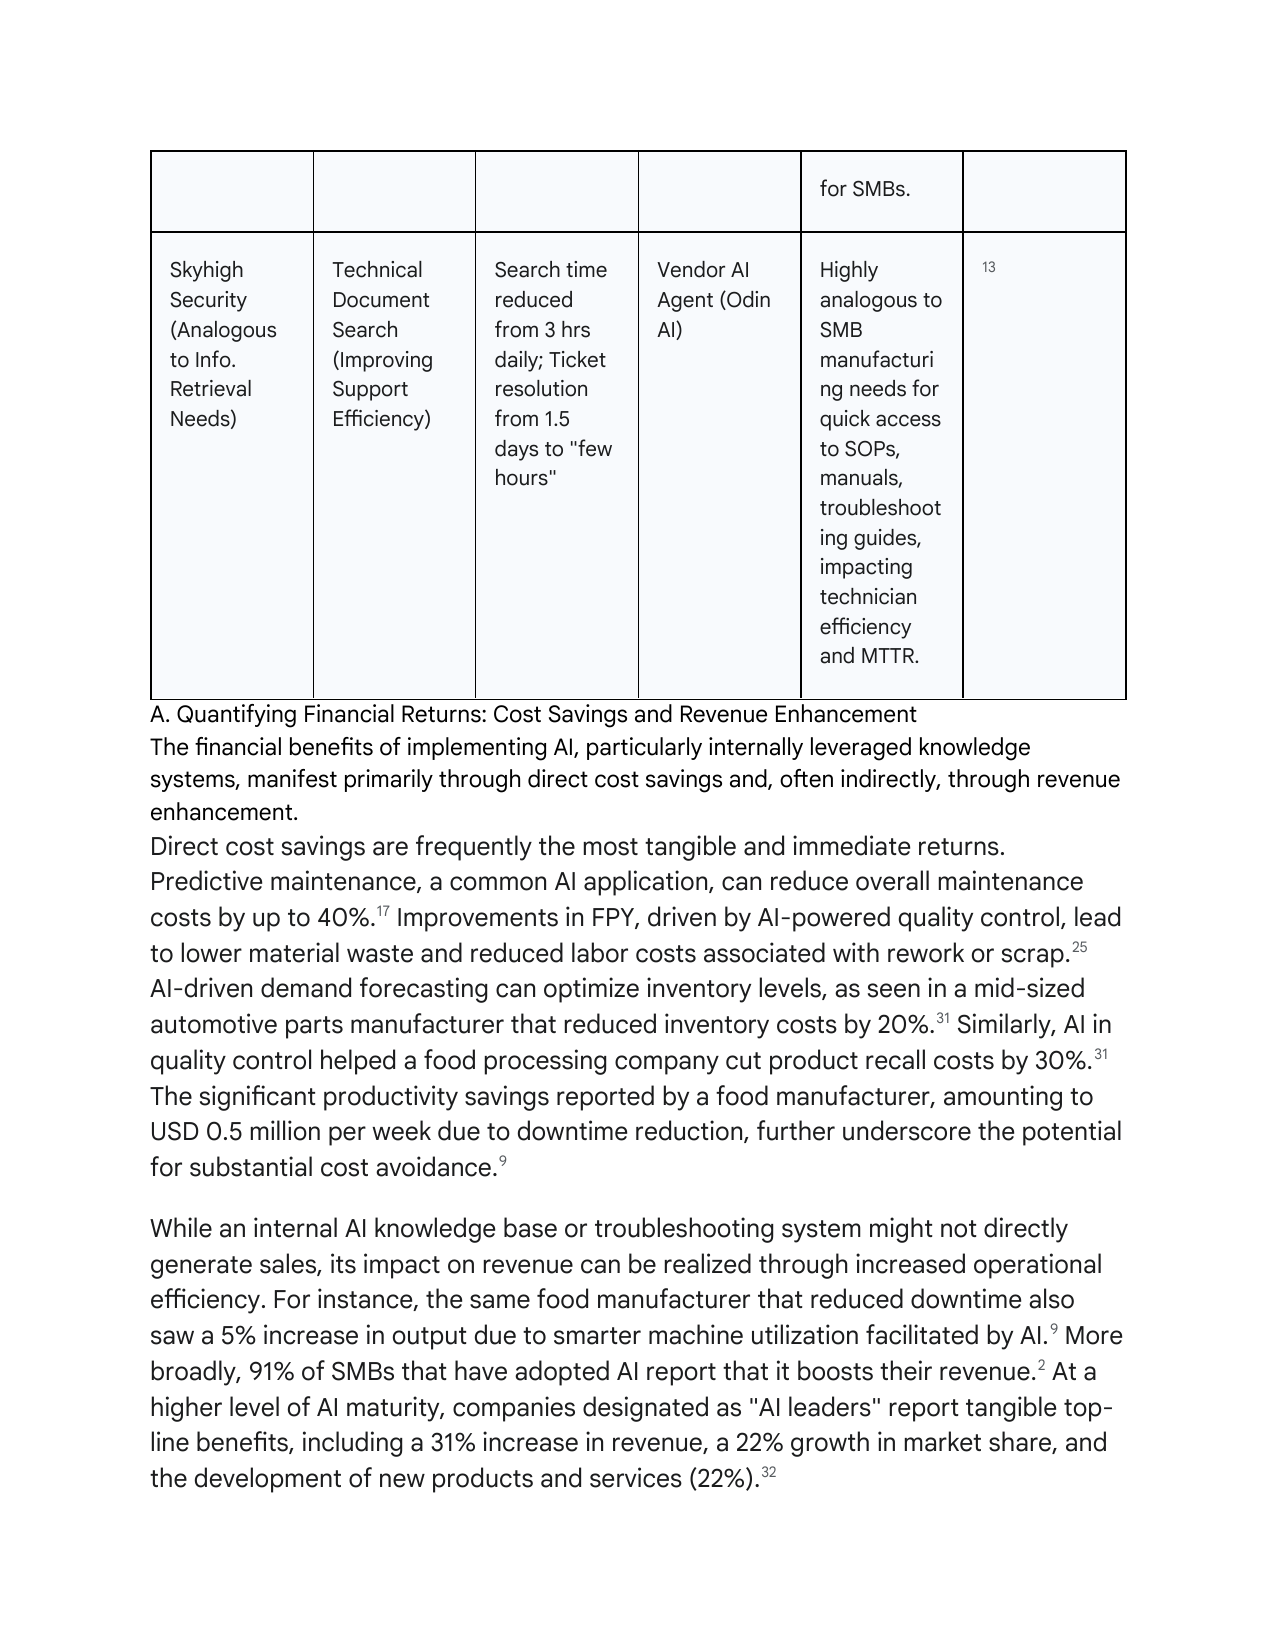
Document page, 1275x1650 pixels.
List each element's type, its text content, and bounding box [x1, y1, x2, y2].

table_cell 31 [964, 152, 1125, 231]
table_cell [152, 152, 313, 231]
text The financial benefits of implementing AI, particularly internally leveraged knowledge systems, manifest primarily through direct cost savings and, often indirectly, through revenue enhancement. [150, 733, 1125, 827]
table_cell Vendor AI Agent (Odin AI) [639, 233, 800, 698]
text While an internal AI knowledge base or troubleshooting system might not directly generate sales, its impact on revenue can be realized through increased operational efficiency. For instance, the same food manufacturer that reduced downtime also saw a 5% increase in output due to smarter machine utilization facilitated by AI.9 More broadly, 91% of SMBs that have adopted AI report that it boosts their revenue.2 At a higher level of AI maturity, companies designated as "AI leaders" report tangible top-line benefits, including a 31% increase in revenue, a 22% growth in market share, and the development of new products and services (22%).32 [150, 1213, 1125, 1494]
text A. Quantifying Financial Returns: Cost Savings and Revenue Enhancement [150, 700, 1125, 729]
table_cell 13 [964, 233, 1125, 698]
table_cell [476, 152, 638, 231]
table_cell Highly analogous to SMB manufacturing needs for quick access to SOPs, manuals, troubleshooting guides, impacting technician efficiency and MTTR. [802, 233, 962, 698]
table_cell Search time reduced from 3 hrs daily; Ticket resolution from 1.5 days to "few hours" [476, 233, 638, 698]
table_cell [802, 152, 962, 231]
text Direct cost savings are frequently the most tangible and immediate returns. Predictive maintenance, a common AI application, can reduce overall maintenance costs by up to 40%.17 Improvements in FPY, driven by AI-powered quality control, lead to lower material waste and reduced labor costs associated with rework or scrap.25 AI-driven demand forecasting can optimize inventory levels, as seen in a mid-sized automotive parts manufacturer that reduced inventory costs by 20%.31 Similarly, AI in quality control helped a food processing company cut product recall costs by 30%.31 The significant productivity savings reported by a food manufacturer, amounting to USD 0.5 million per week due to downtime reduction, further underscore the potential for substantial cost avoidance.9 [150, 831, 1125, 1184]
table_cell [639, 152, 800, 231]
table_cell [314, 152, 475, 231]
table_cell Technical Document Search (Improving Support Efficiency) [314, 233, 475, 698]
table_cell Skyhigh Security (Analogous to Info. Retrieval Needs) [152, 233, 313, 698]
